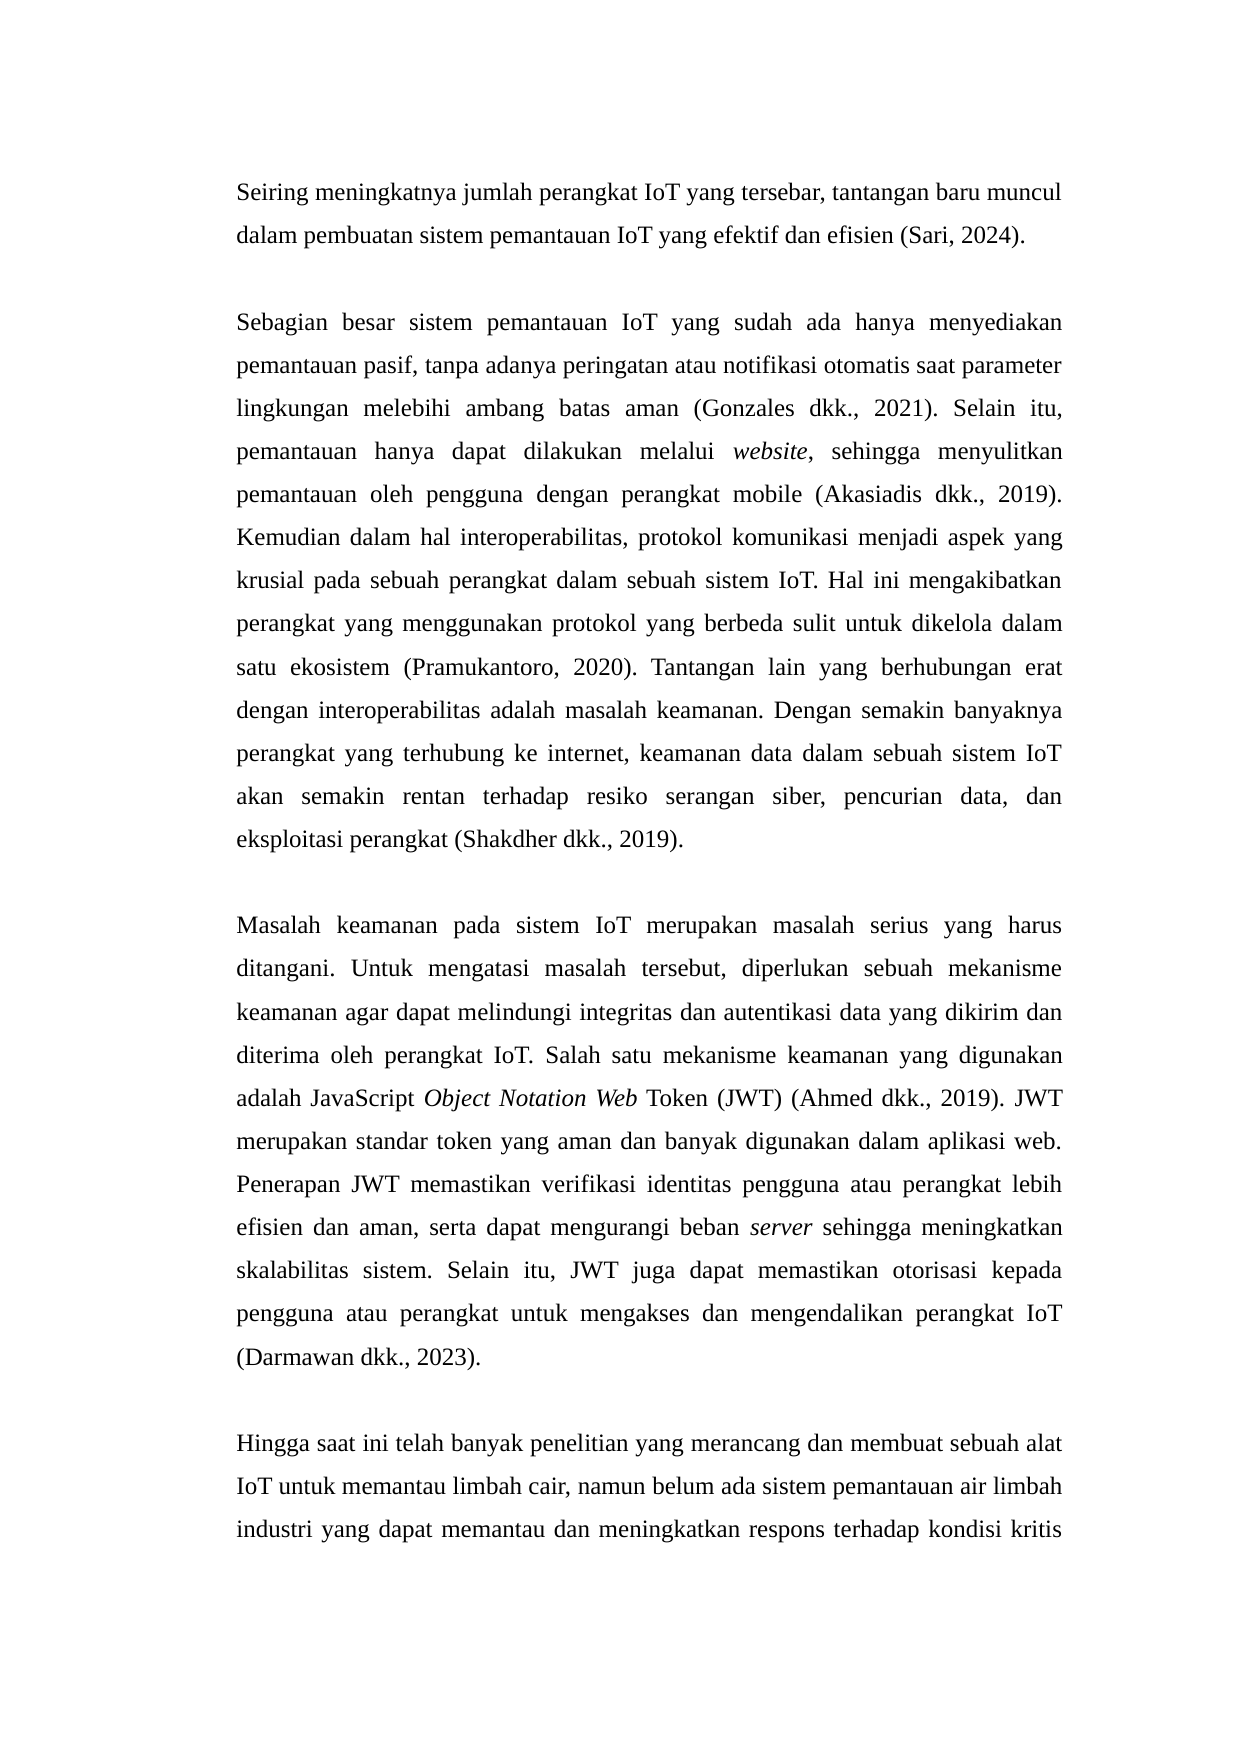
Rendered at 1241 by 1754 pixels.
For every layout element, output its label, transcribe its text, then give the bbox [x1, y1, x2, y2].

text Masalah keamanan pada sistem IoT merupakan masalah serius yang harus ditangani. Untuk mengatasi masalah tersebut, diperlukan sebuah mekanisme keamanan agar dapat melindungi integritas dan autentikasi data yang dikirim dan diterima oleh perangkat IoT. Salah satu mekanisme keamanan yang digunakan adalah JavaScript Object Notation Web Token (JWT) (Ahmed dkk., 2019). JWT merupakan standar token yang aman dan banyak digunakan dalam aplikasi web. Penerapan JWT memastikan verifikasi identitas pengguna atau perangkat lebih efisien dan aman, serta dapat mengurangi beban server sehingga meningkatkan skalabilitas sistem. Selain itu, JWT juga dapat memastikan otorisasi kepada pengguna atau perangkat untuk mengakses dan mengendalikan perangkat IoT (Darmawan dkk., 2023). [236, 910, 1063, 1370]
text Sebagian besar sistem pemantauan IoT yang sudah ada hanya menyediakan pemantauan pasif, tanpa adanya peringatan atau notifikasi otomatis saat parameter lingkungan melebihi ambang batas aman (Gonzales dkk., 2021). Selain itu, pemantauan hanya dapat dilakukan melalui website, sehingga menyulitkan pemantauan oleh pengguna dengan perangkat mobile (Akasiadis dkk., 2019). Kemudian dalam hal interoperabilitas, protokol komunikasi menjadi aspek yang krusial pada sebuah perangkat dalam sebuah sistem IoT. Hal ini mengakibatkan perangkat yang menggunakan protokol yang berbeda sulit untuk dikelola dalam satu ekosistem (Pramukantoro, 2020). Tantangan lain yang berhubungan erat dengan interoperabilitas adalah masalah keamanan. Dengan semakin banyaknya perangkat yang terhubung ke internet, keamanan data dalam sebuah sistem IoT akan semakin rentan terhadap resiko serangan siber, pencurian data, dan eksploitasi perangkat (Shakdher dkk., 2019). [236, 307, 1063, 853]
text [236, 177, 1063, 249]
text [236, 1428, 1063, 1543]
